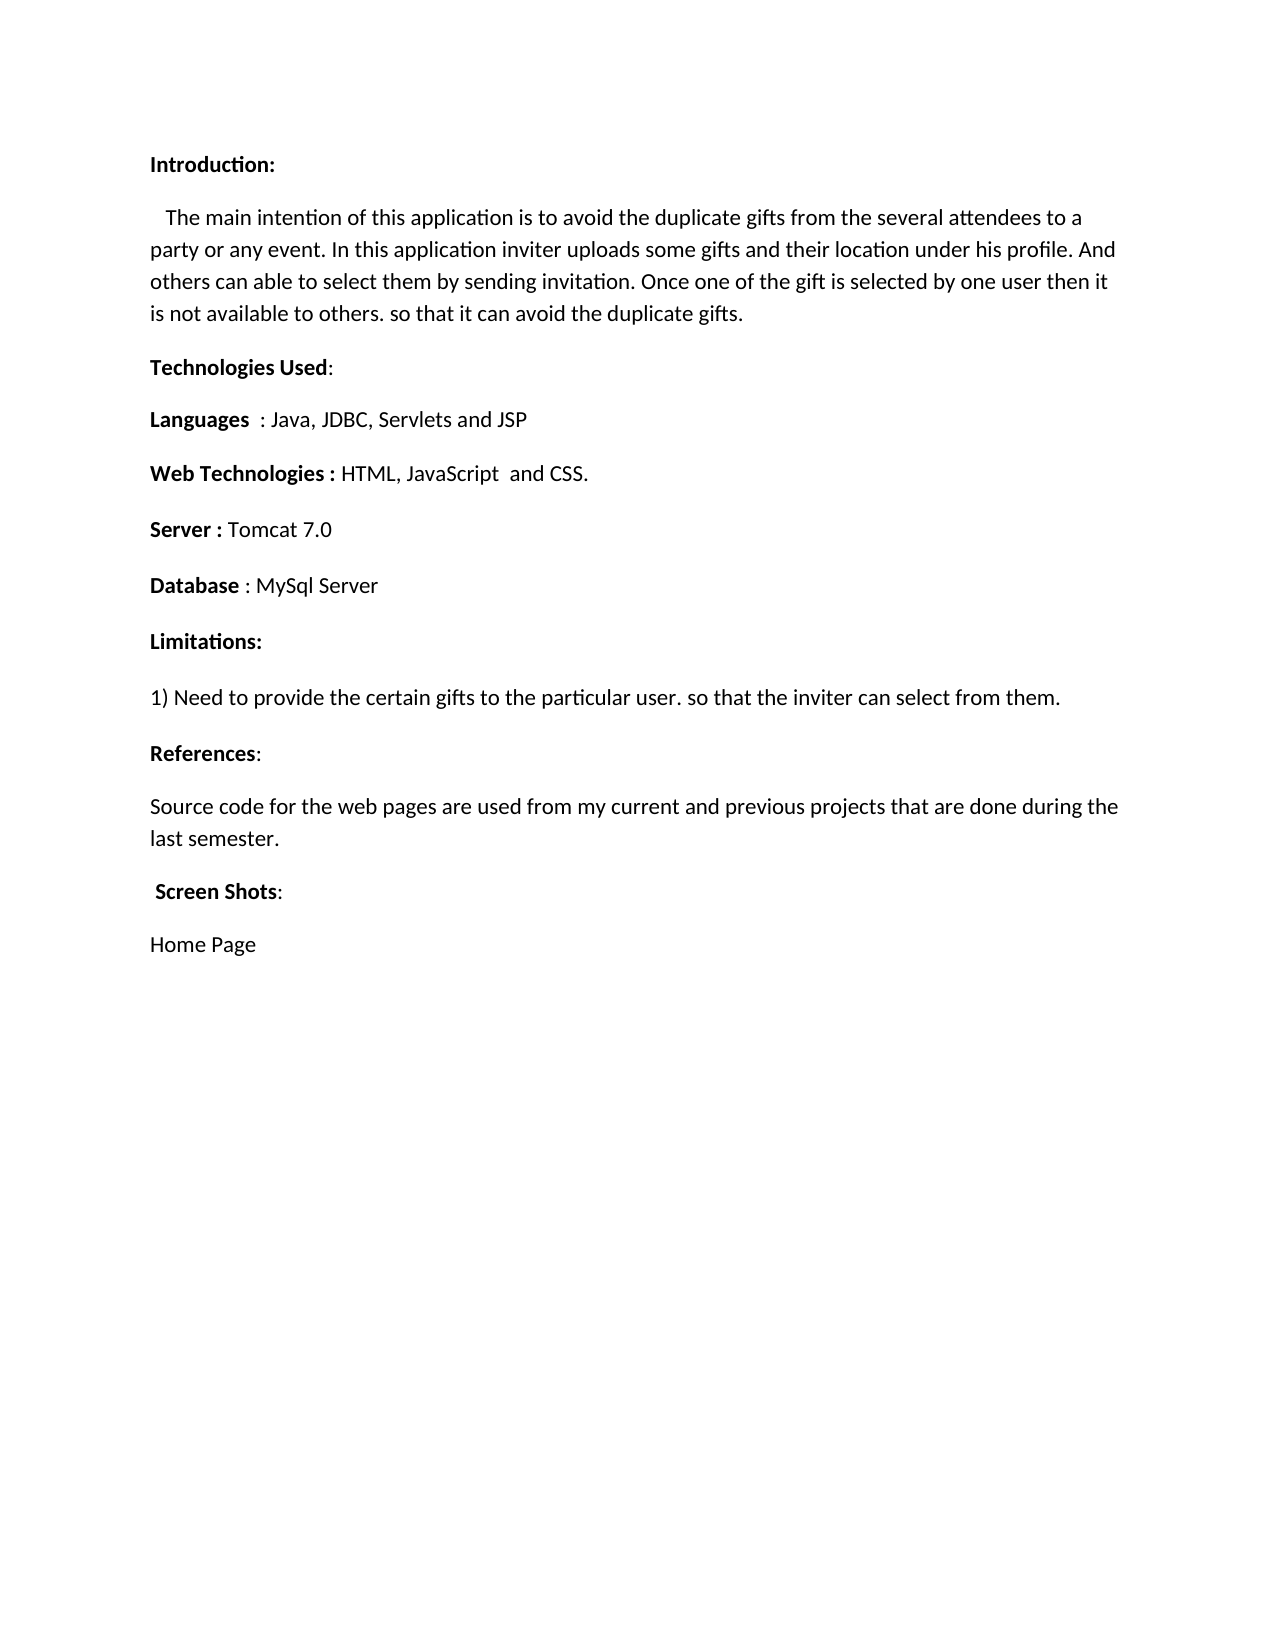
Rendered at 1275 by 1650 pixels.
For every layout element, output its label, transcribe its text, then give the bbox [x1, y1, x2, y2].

text Languages : Java, JDBC, Servlets and JSP [150, 406, 1125, 434]
text Database : MySql Server [150, 571, 1125, 599]
text 1) Need to provide the certain gifts to the particular user. so that the inviter can select from them. [150, 683, 1125, 711]
text Technologies Used: [150, 353, 1125, 381]
text Introduction: [150, 150, 1125, 178]
text Limitations: [150, 627, 1125, 655]
text Source code for the web pages are used from my current and previous projects that are done during the last semester. [150, 792, 1125, 852]
text Web Technologies : HTML, JavaScript and CSS. [150, 459, 1125, 487]
text Server : Tomcat 7.0 [150, 515, 1125, 543]
text Home Page [150, 930, 1125, 958]
text The main intention of this application is to avoid the duplicate gifts from the several attendees to a party or any event. In this application inviter uploads some gifts and their location under his profile. And others can able to select them by sending invitation. Once one of the gift is selected by one user then it is not available to others. so that it can avoid the duplicate gifts. [150, 203, 1125, 328]
text Screen Shots: [150, 877, 1125, 905]
text References: [150, 739, 1125, 767]
